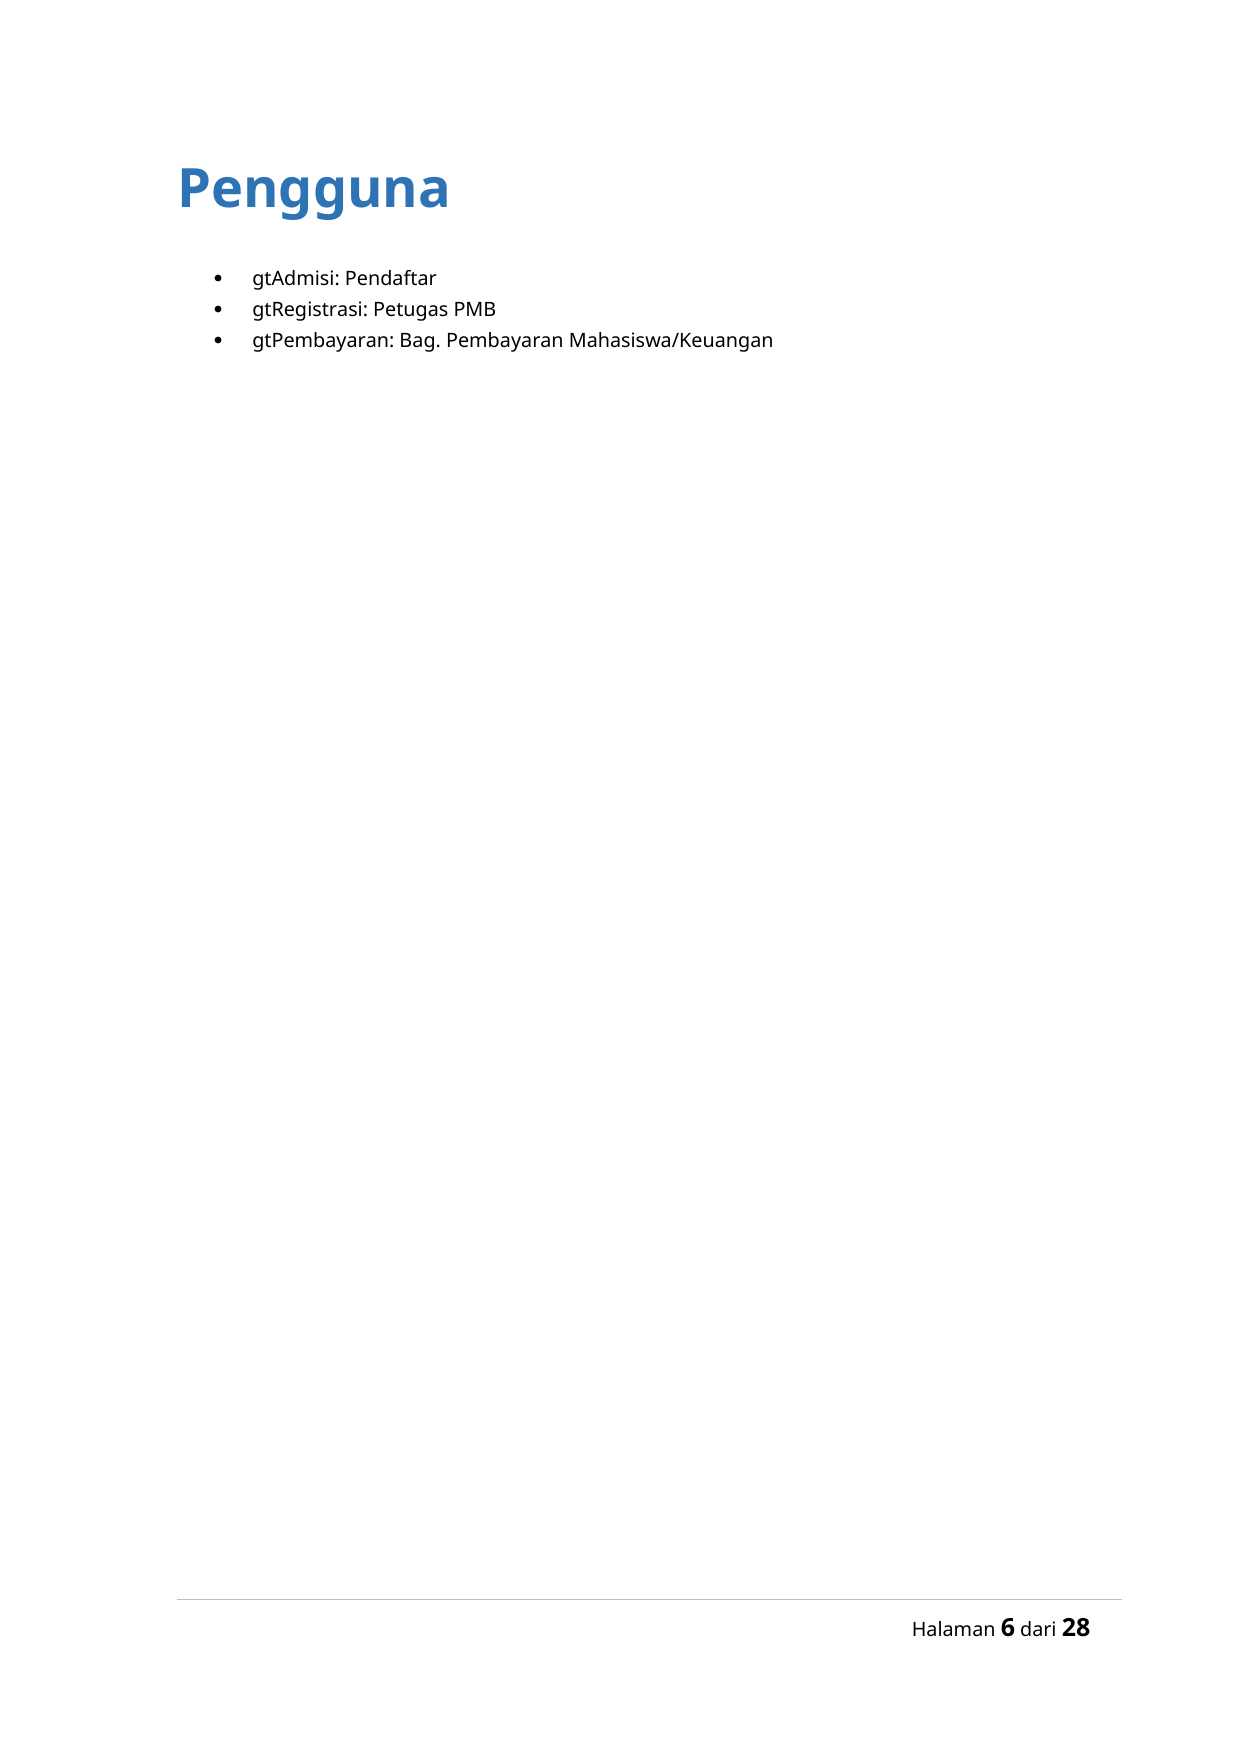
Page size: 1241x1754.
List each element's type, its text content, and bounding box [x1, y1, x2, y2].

subtitle Pengguna [177, 150, 1090, 224]
list gtAdmisi: Pendaftar [214, 264, 1090, 291]
list gtRegistrasi: Petugas PMB [214, 295, 1090, 322]
list gtPembayaran: Bag. Pembayaran Mahasiswa/Keuangan [214, 326, 1090, 353]
